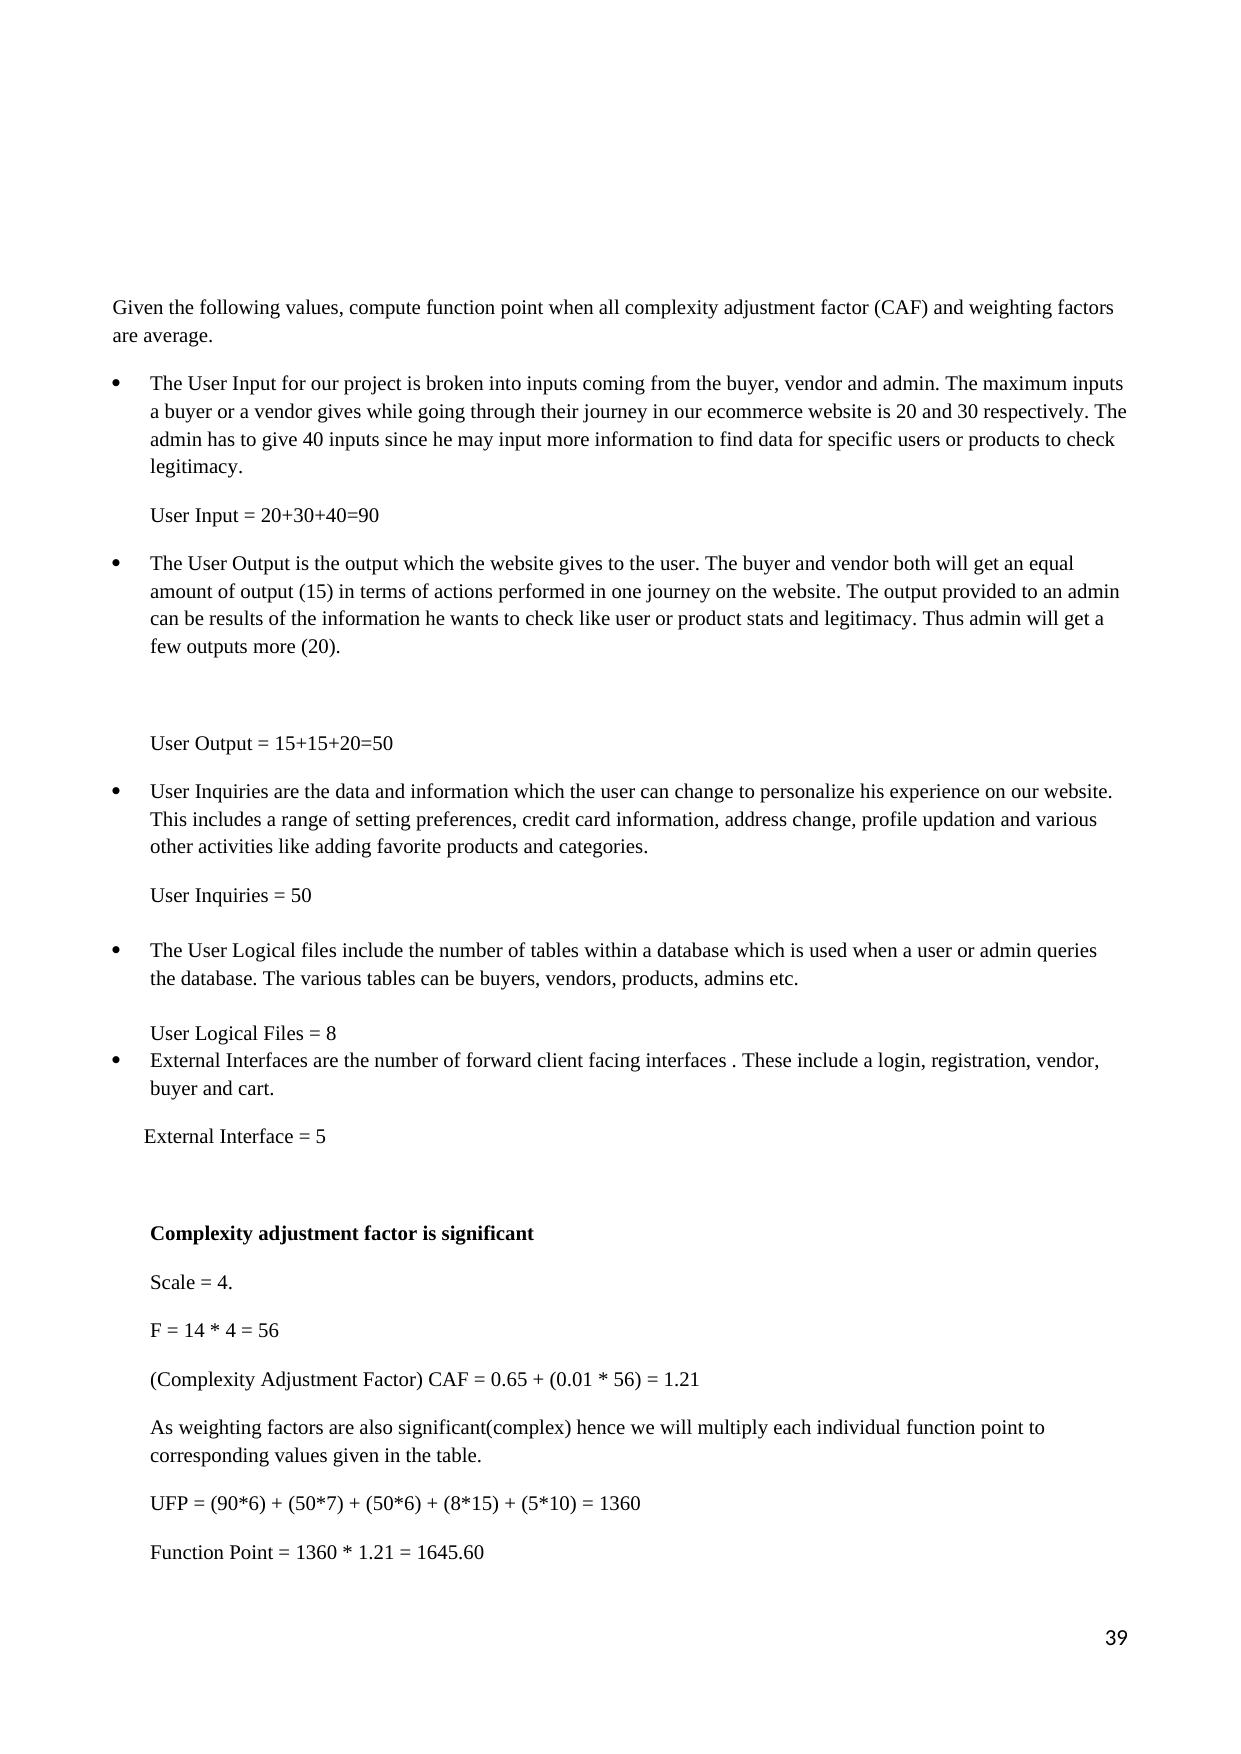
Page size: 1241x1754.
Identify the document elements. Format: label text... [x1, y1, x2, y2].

text As weighting factors are also significant(complex) hence we will multiply each individual function point to corresponding values given in the table. [150, 1415, 1128, 1467]
text F = 14 * 4 = 56 [150, 1318, 1128, 1342]
list The User Output is the output which the website gives to the user. The buyer and vendor both will get an equal amount of output (15) in terms of actions performed in one journey on the website. The output provided to an admin can be results of the information he wants to check like user or product stats and legitimacy. Thus admin will get a few outputs more (20). [112, 551, 1128, 658]
list User Output = 15+15+20=50 [150, 731, 1128, 755]
text Given the following values, compute function point when all complexity adjustment factor (CAF) and weighting factors are average. [112, 295, 1128, 347]
text Scale = 4. [150, 1270, 1128, 1294]
text Complexity adjustment factor is significant [150, 1221, 1128, 1245]
list The User Input for our project is broken into inputs coming from the buyer, vendor and admin. The maximum inputs a buyer or a vendor gives while going through their journey in our ecommerce website is 20 and 30 respectively. The admin has to give 40 inputs since he may input more information to find data for specific users or products to check legitimacy. [112, 371, 1128, 478]
text Function Point = 1360 * 1.21 = 1645.60 [150, 1539, 1128, 1564]
list User Inquiries = 50 [150, 883, 1128, 907]
list The User Logical files include the number of tables within a database which is used when a user or admin queries the database. The various tables can be buyers, vendors, products, admins etc. [112, 938, 1128, 990]
list User Input = 20+30+40=90 [150, 503, 1128, 527]
list User Inquiries are the data and information which the user can change to personalize his experience on our website. This includes a range of setting preferences, credit card information, address change, profile updation and various other activities like adding favorite products and categories. [112, 779, 1128, 858]
list External Interfaces are the number of forward client facing interfaces . These include a login, registration, vendor, buyer and cart. [112, 1048, 1128, 1100]
text External Interface = 5 [112, 1124, 1128, 1148]
list User Logical Files = 8 [150, 1021, 1128, 1045]
text (Complexity Adjustment Factor) CAF = 0.65 + (0.01 * 56) = 1.21 [150, 1367, 1128, 1391]
text UFP = (90*6) + (50*7) + (50*6) + (8*15) + (5*10) = 1360 [150, 1491, 1128, 1515]
